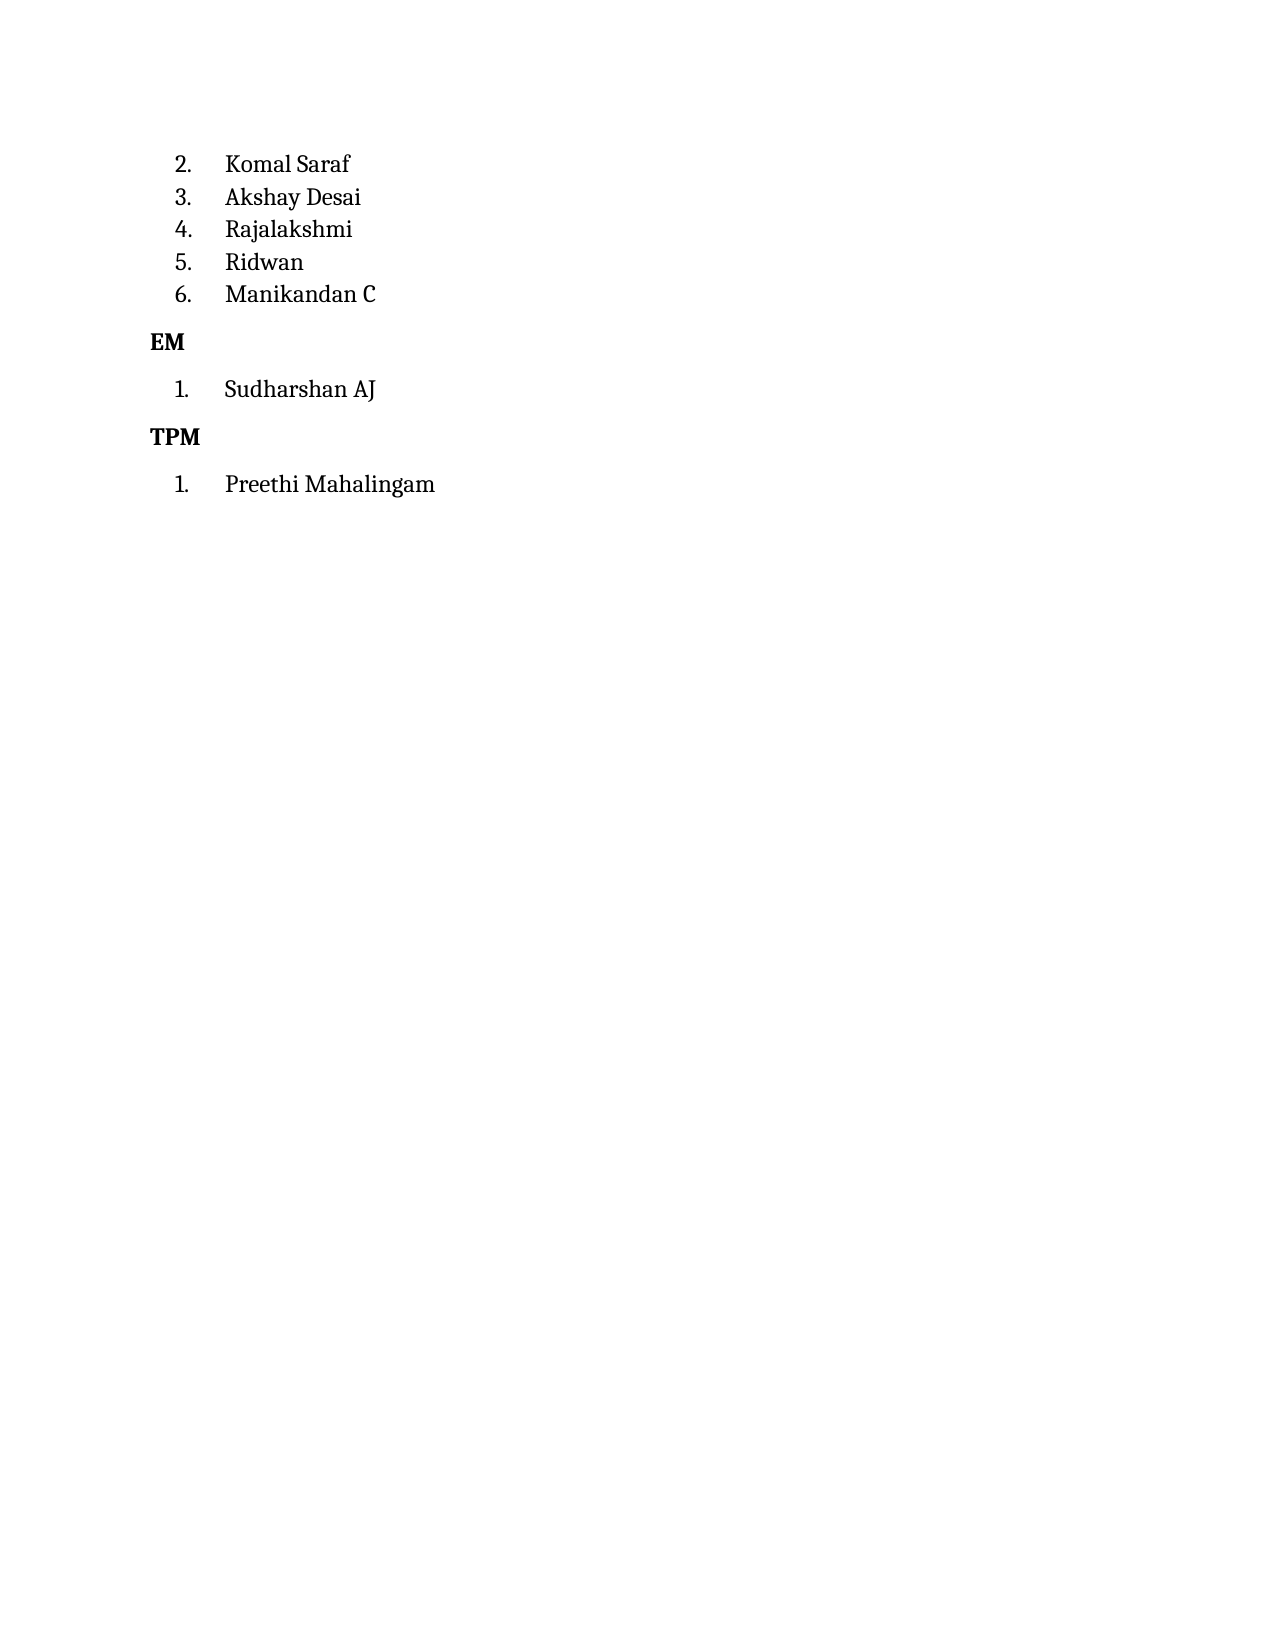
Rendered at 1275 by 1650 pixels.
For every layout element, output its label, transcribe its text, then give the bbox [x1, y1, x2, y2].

text EM [150, 327, 1125, 356]
list Sudharshan AJ [175, 375, 1125, 404]
list Preethi Mahalingam [175, 470, 1125, 499]
list Akshay Desai [175, 182, 1125, 211]
list Manikandan C [175, 280, 1125, 309]
list Komal Saraf [175, 150, 1125, 179]
list Ridwan [175, 247, 1125, 276]
list Rajalakshmi [175, 215, 1125, 244]
text TPM [150, 422, 1125, 451]
